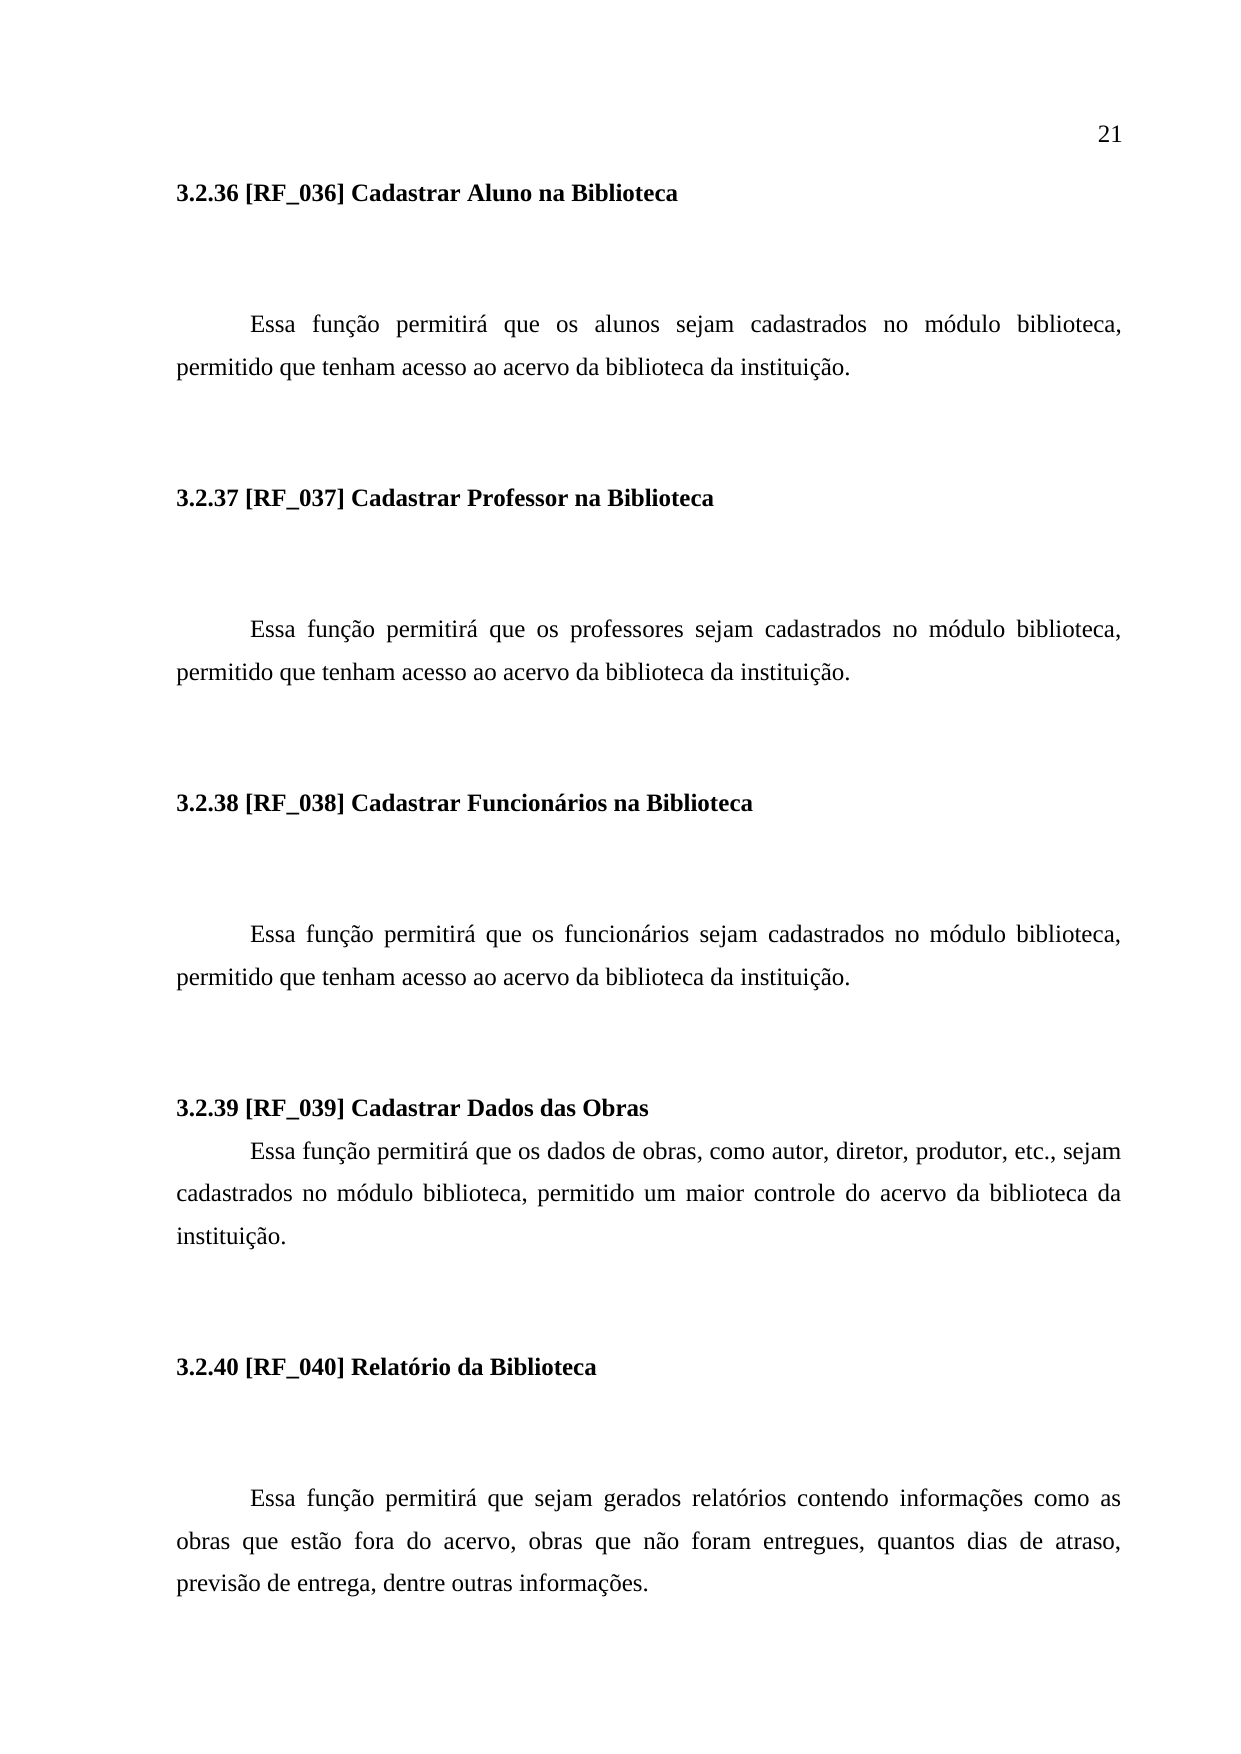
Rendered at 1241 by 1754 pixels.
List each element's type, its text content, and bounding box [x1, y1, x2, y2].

text Essa função permitirá que os dados de obras, como autor, diretor, produtor, etc., sejam cadastrados no módulo biblioteca, permitido um maior controle do acervo da biblioteca da instituição. [176, 1136, 1122, 1250]
subtitle 3.2.40 [RF_040] Relatório da Biblioteca [176, 1352, 1122, 1381]
text Essa função permitirá que os alunos sejam cadastrados no módulo biblioteca, permitido que tenham acesso ao acervo da biblioteca da instituição. [176, 309, 1122, 381]
text Essa função permitirá que sejam gerados relatórios contendo informações como as obras que estão fora do acervo, obras que não foram entregues, quantos dias de atraso, previsão de entrega, dentre outras informações. [176, 1483, 1122, 1597]
subtitle 3.2.38 [RF_038] Cadastrar Funcionários na Biblioteca [176, 788, 1122, 816]
subtitle 3.2.37 [RF_037] Cadastrar Professor na Biblioteca [176, 483, 1122, 512]
text Essa função permitirá que os funcionários sejam cadastrados no módulo biblioteca, permitido que tenham acesso ao acervo da biblioteca da instituição. [176, 919, 1122, 990]
subtitle 3.2.39 [RF_039] Cadastrar Dados das Obras [176, 1093, 1122, 1121]
subtitle 3.2.36 [RF_036] Cadastrar Aluno na Biblioteca [176, 178, 1122, 207]
text Essa função permitirá que os professores sejam cadastrados no módulo biblioteca, permitido que tenham acesso ao acervo da biblioteca da instituição. [176, 614, 1122, 685]
